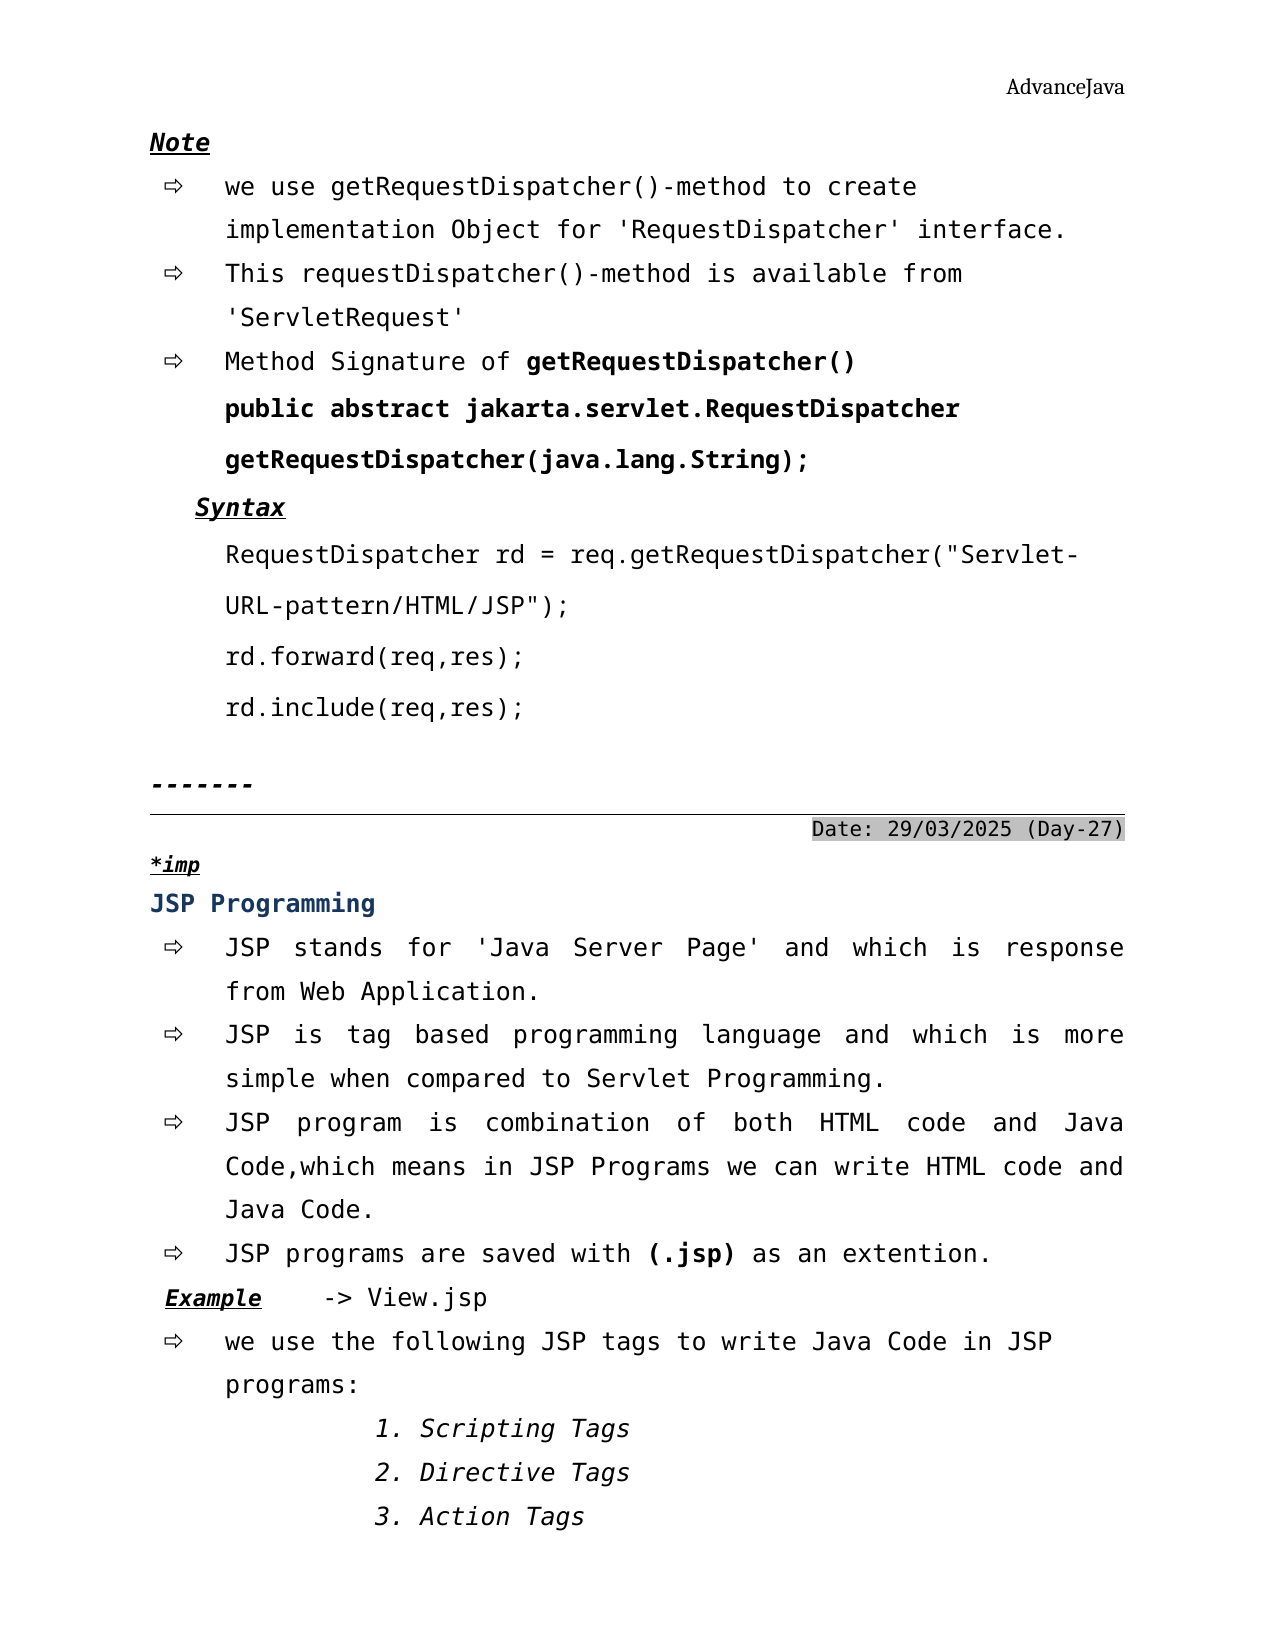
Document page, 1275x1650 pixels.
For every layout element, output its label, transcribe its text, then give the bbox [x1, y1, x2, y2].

text JSP Programming [150, 886, 1125, 919]
list JSP programs are saved with (.jsp) as an extention. [187, 1239, 1125, 1269]
text 1. Scripting Tags [150, 1414, 1125, 1444]
text ------- [150, 770, 1125, 799]
text Example -> View.jsp [150, 1283, 1125, 1312]
text rd.include(req,res); [150, 690, 1125, 724]
text 2. Directive Tags [150, 1458, 1125, 1487]
text RequestDispatcher rd = req.getRequestDispatcher("Servlet-URL-pattern/HTML/JSP"); [225, 537, 1125, 622]
list JSP program is combination of both HTML code and Java Code,which means in JSP Programs we can write HTML code and Java Code. [187, 1108, 1125, 1225]
list Method Signature of getRequestDispatcher() [187, 347, 1125, 376]
list we use the following JSP tags to write Java Code in JSP programs: [187, 1327, 1125, 1400]
text Note [150, 128, 1125, 157]
text *imp [150, 850, 1125, 877]
text rd.forward(req,res); [150, 639, 1125, 673]
list we use getRequestDispatcher()-method to create implementation Object for 'RequestDispatcher' interface. [187, 172, 1125, 245]
text Syntax [150, 493, 1125, 522]
text Date: 29/03/2025 (Day-27) [150, 815, 1125, 841]
text public abstract jakarta.servlet.RequestDispatcher getRequestDispatcher(java.lang.String); [225, 391, 1125, 476]
list JSP stands for 'Java Server Page' and which is response from Web Application. [187, 933, 1125, 1006]
list JSP is tag based programming language and which is more simple when compared to Servlet Programming. [187, 1021, 1125, 1094]
list This requestDispatcher()-method is available from 'ServletRequest' [187, 259, 1125, 332]
text 3. Action Tags [150, 1502, 1125, 1531]
